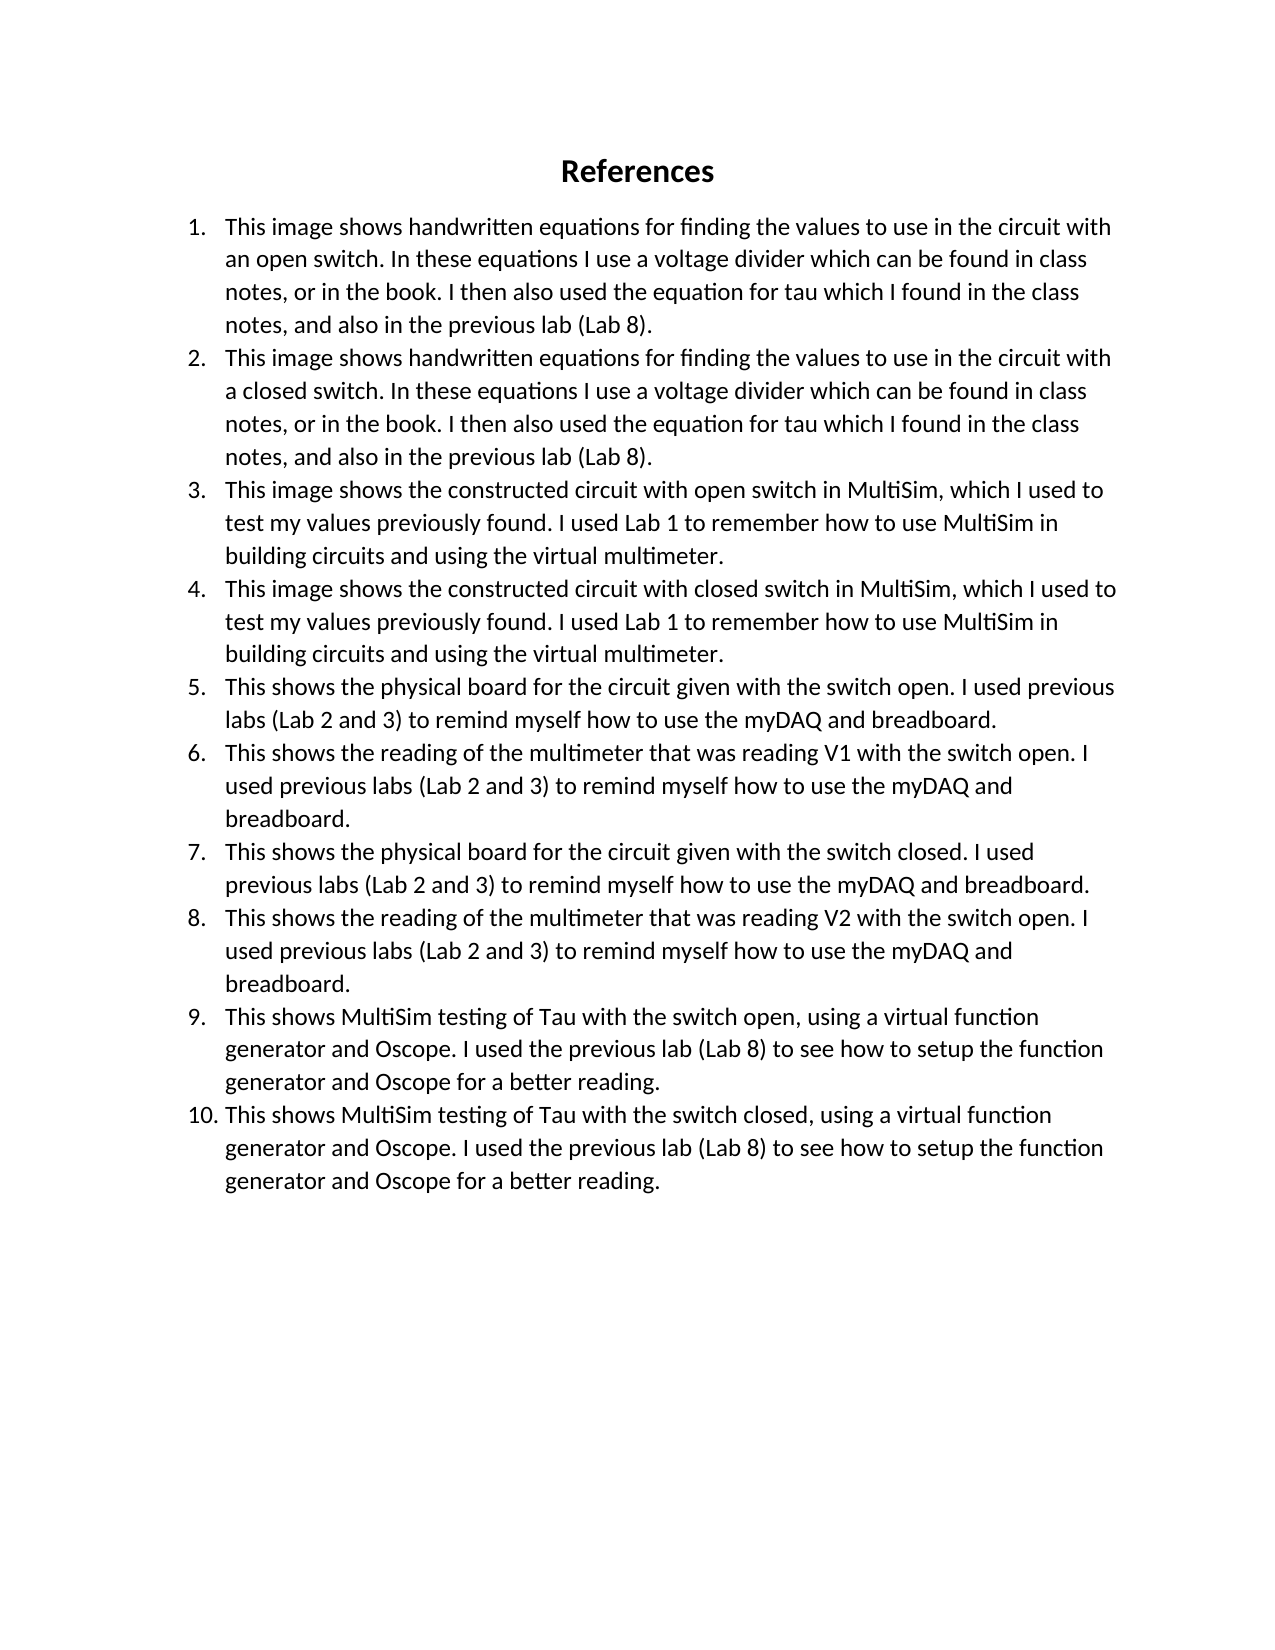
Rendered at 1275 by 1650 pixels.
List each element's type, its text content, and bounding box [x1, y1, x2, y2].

list This image shows handwritten equations for finding the values to use in the circuit with a closed switch. In these equations I use a voltage divider which can be found in class notes, or in the book. I then also used the equation for tau which I found in the class notes, and also in the previous lab (Lab 8). [187, 342, 1125, 472]
list This shows the physical board for the circuit given with the switch open. I used previous labs (Lab 2 and 3) to remind myself how to use the myDAQ and breadboard. [187, 671, 1125, 735]
list This shows MultiSim testing of Tau with the switch open, using a virtual function generator and Oscope. I used the previous lab (Lab 8) to see how to setup the function generator and Oscope for a better reading. [187, 1001, 1125, 1097]
list This shows the physical board for the circuit given with the switch closed. I used previous labs (Lab 2 and 3) to remind myself how to use the myDAQ and breadboard. [187, 836, 1125, 899]
list This shows MultiSim testing of Tau with the switch closed, using a virtual function generator and Oscope. I used the previous lab (Lab 8) to see how to setup the function generator and Oscope for a better reading. [187, 1099, 1125, 1196]
list This shows the reading of the multimeter that was reading V2 with the switch open. I used previous labs (Lab 2 and 3) to remind myself how to use the myDAQ and breadboard. [187, 902, 1125, 998]
list This shows the reading of the multimeter that was reading V1 with the switch open. I used previous labs (Lab 2 and 3) to remind myself how to use the myDAQ and breadboard. [187, 737, 1125, 834]
list This image shows the constructed circuit with closed switch in MultiSim, which I used to test my values previously found. I used Lab 1 to remember how to use MultiSim in building circuits and using the virtual multimeter. [187, 573, 1125, 669]
list This image shows the constructed circuit with open switch in MultiSim, which I used to test my values previously found. I used Lab 1 to remember how to use MultiSim in building circuits and using the virtual multimeter. [187, 474, 1125, 570]
list This image shows handwritten equations for finding the values to use in the circuit with an open switch. In these equations I use a voltage divider which can be found in class notes, or in the book. I then also used the equation for tau which I found in the class notes, and also in the previous lab (Lab 8). [187, 211, 1125, 340]
text References [150, 150, 1125, 191]
